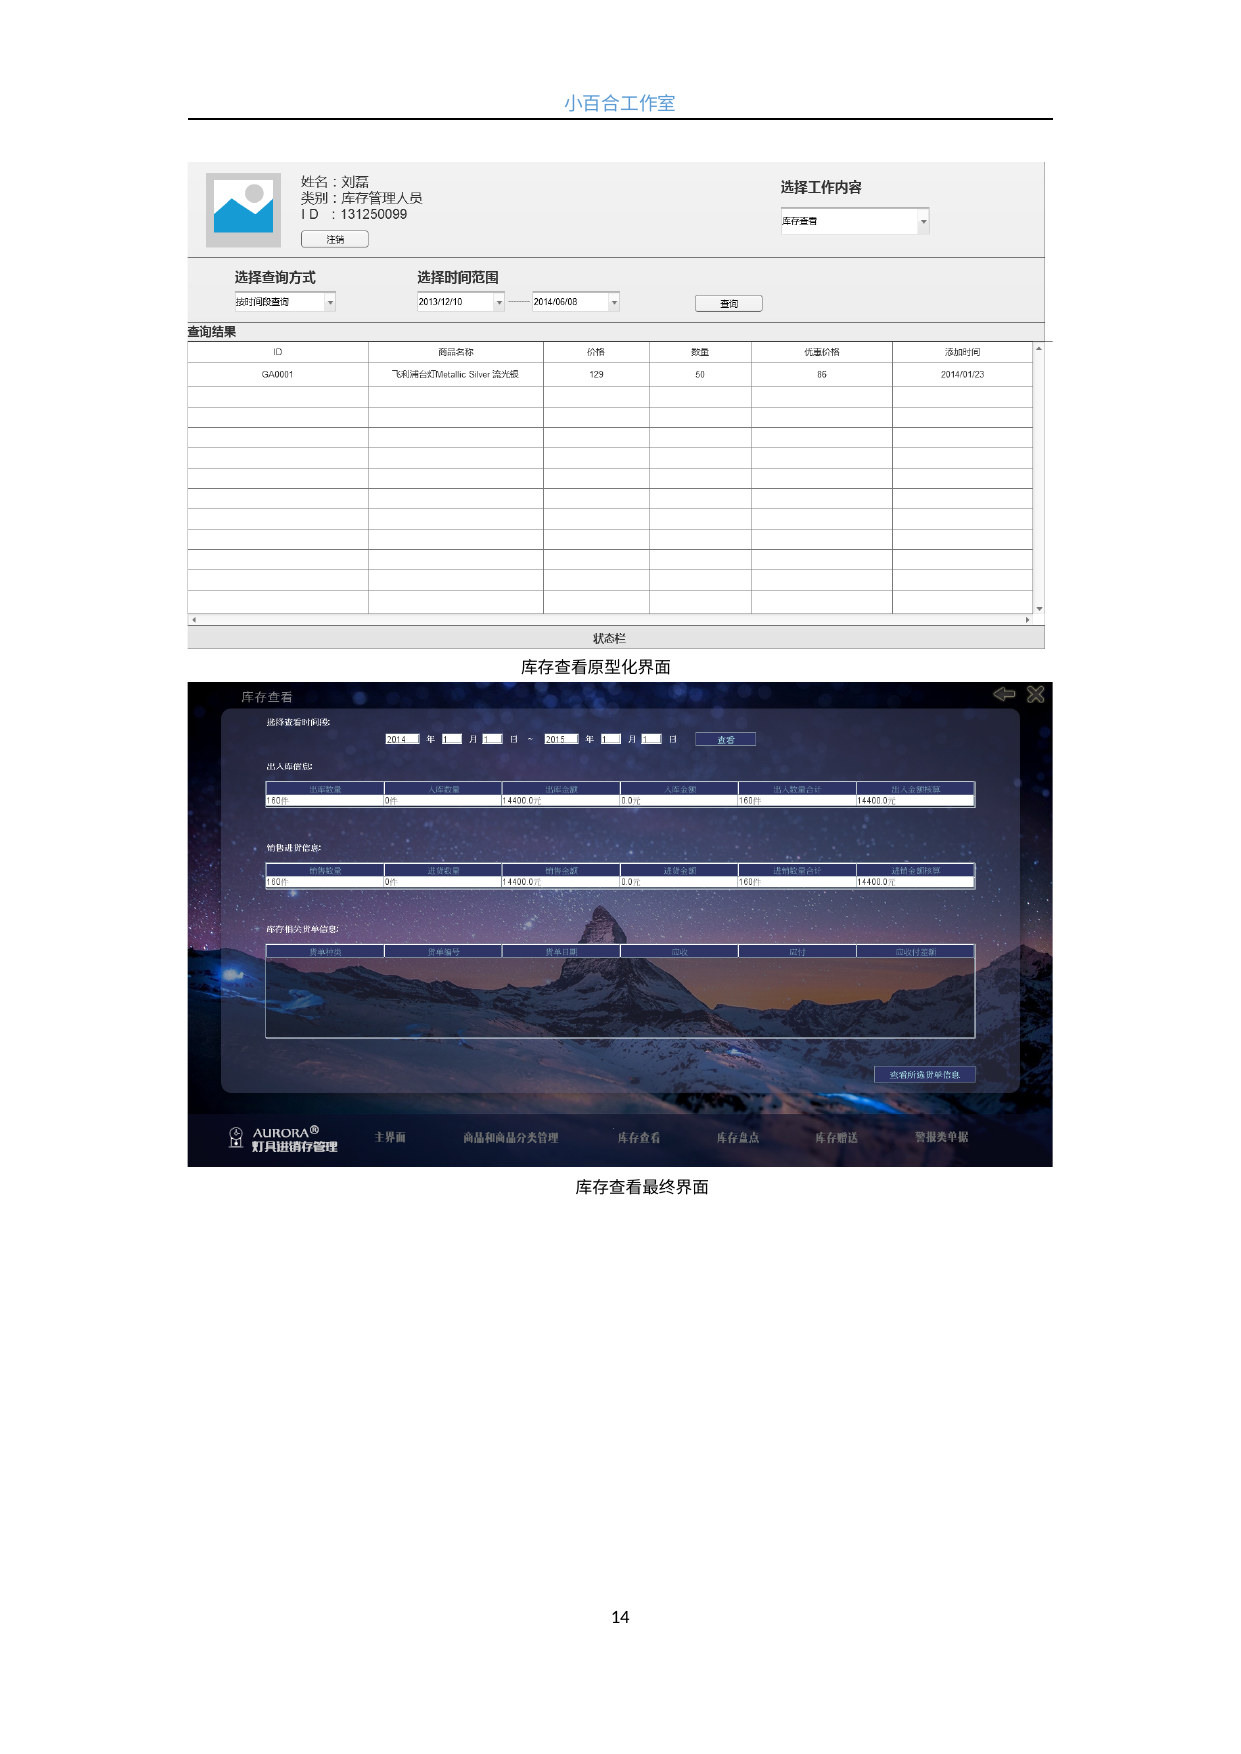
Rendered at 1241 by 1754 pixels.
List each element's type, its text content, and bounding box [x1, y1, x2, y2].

list 库存查看原型化界面 [337, 649, 1053, 682]
text 库存查看最终界面 [187, 1169, 1053, 1202]
picture [187, 682, 1053, 1167]
picture [187, 162, 1053, 649]
